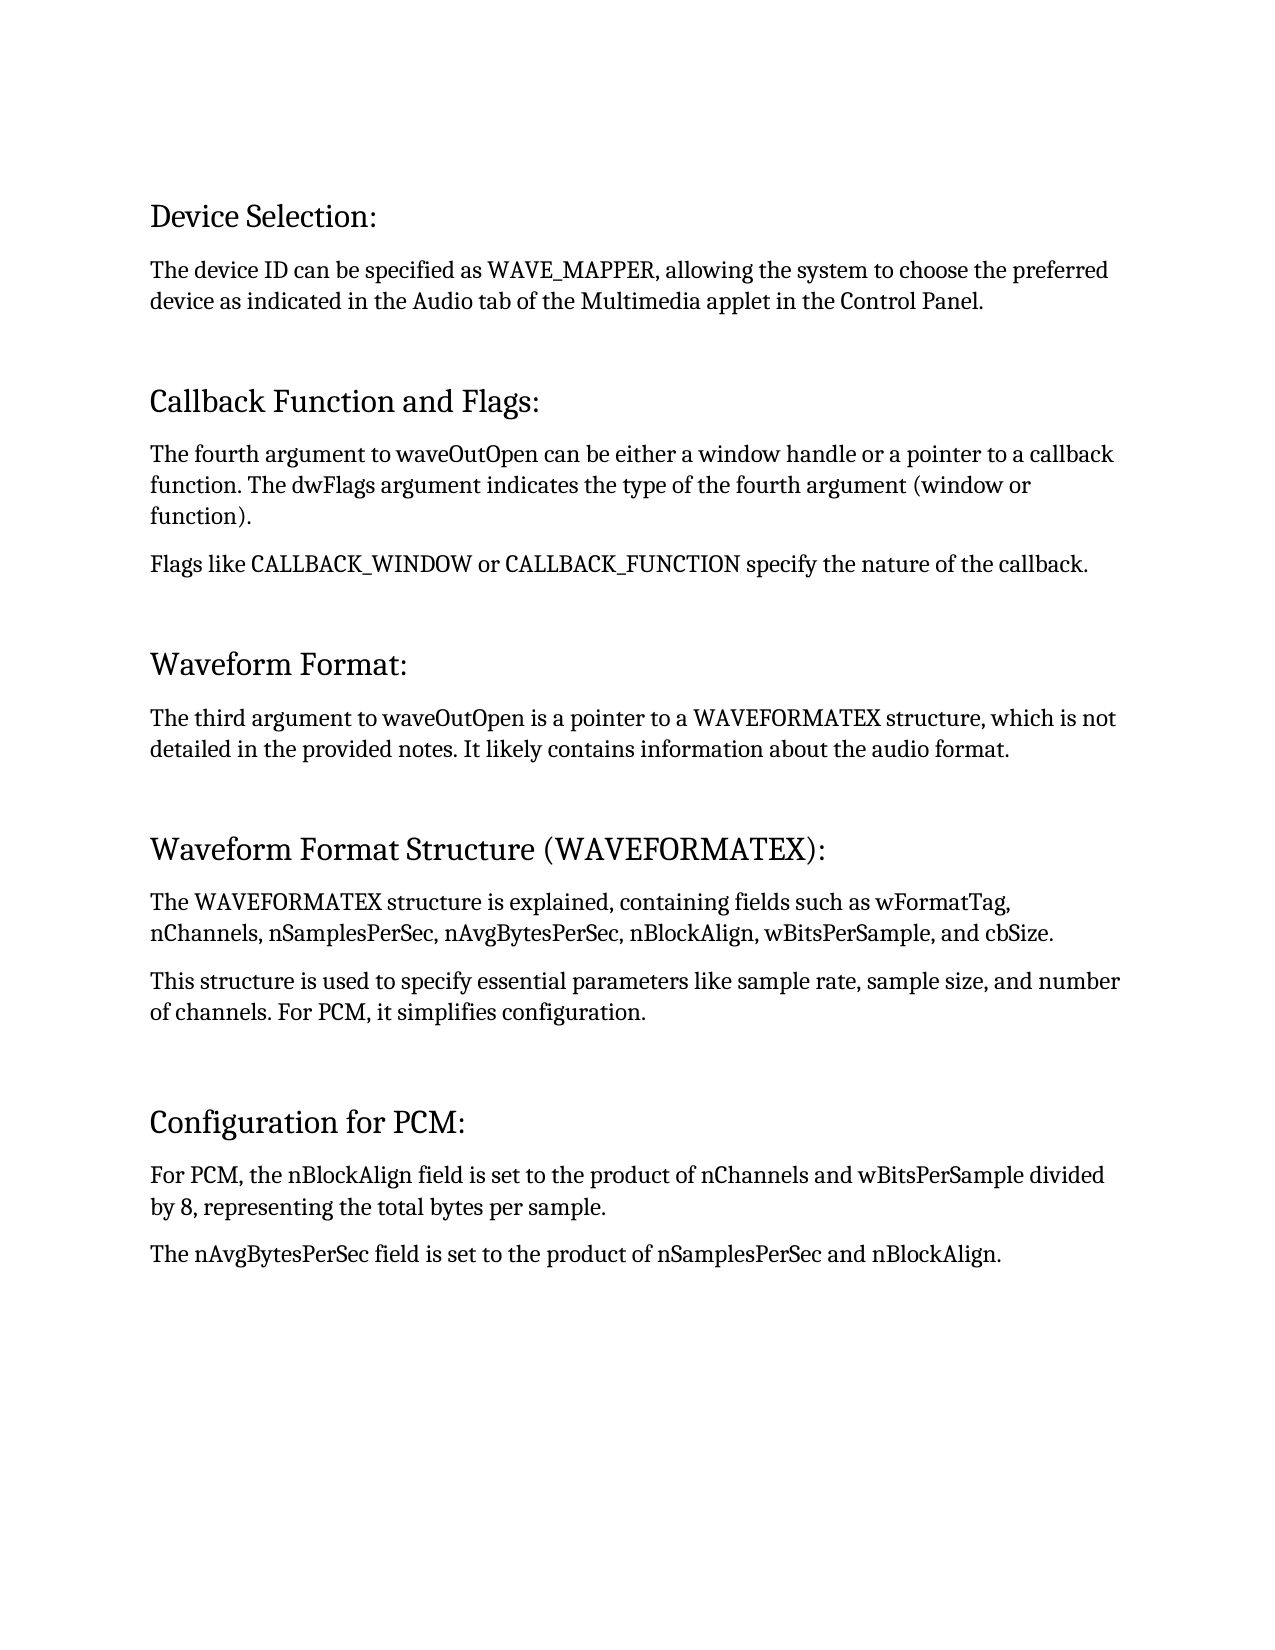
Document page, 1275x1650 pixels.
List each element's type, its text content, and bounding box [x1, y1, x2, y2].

text The third argument to waveOutOpen is a pointer to a WAVEFORMATEX structure, which is not detailed in the provided notes. It likely contains information about the audio format. [150, 703, 1125, 763]
text The nAvgBytesPerSec field is set to the product of nSamplesPerSec and nBlockAlign. [150, 1240, 1125, 1269]
text Waveform Format: [150, 645, 1125, 684]
text Waveform Format Structure (WAVEFORMATEX): [150, 830, 1125, 868]
text The WAVEFORMATEX structure is explained, containing fields such as wFormatTag, nChannels, nSamplesPerSec, nAvgBytesPerSec, nBlockAlign, wBitsPerSample, and cbSize. [150, 888, 1125, 948]
text Configuration for PCM: [150, 1103, 1125, 1142]
text This structure is used to specify essential parameters like sample rate, sample size, and number of channels. For PCM, it simplifies configuration. [150, 967, 1125, 1026]
text For PCM, the nBlockAlign field is set to the product of nChannels and wBitsPerSample divided by 8, representing the total bytes per sample. [150, 1161, 1125, 1221]
text Flags like CALLBACK_WINDOW or CALLBACK_FUNCTION specify the nature of the callback. [150, 550, 1125, 579]
text The fourth argument to waveOutOpen can be either a window handle or a pointer to a callback function. The dwFlags argument indicates the type of the fourth argument (window or function). [150, 440, 1125, 531]
text Device Selection: [150, 198, 1125, 236]
text Callback Function and Flags: [150, 382, 1125, 421]
text The device ID can be specified as WAVE_MAPPER, allowing the system to choose the preferred device as indicated in the Audio tab of the Multimedia applet in the Control Panel. [150, 256, 1125, 316]
